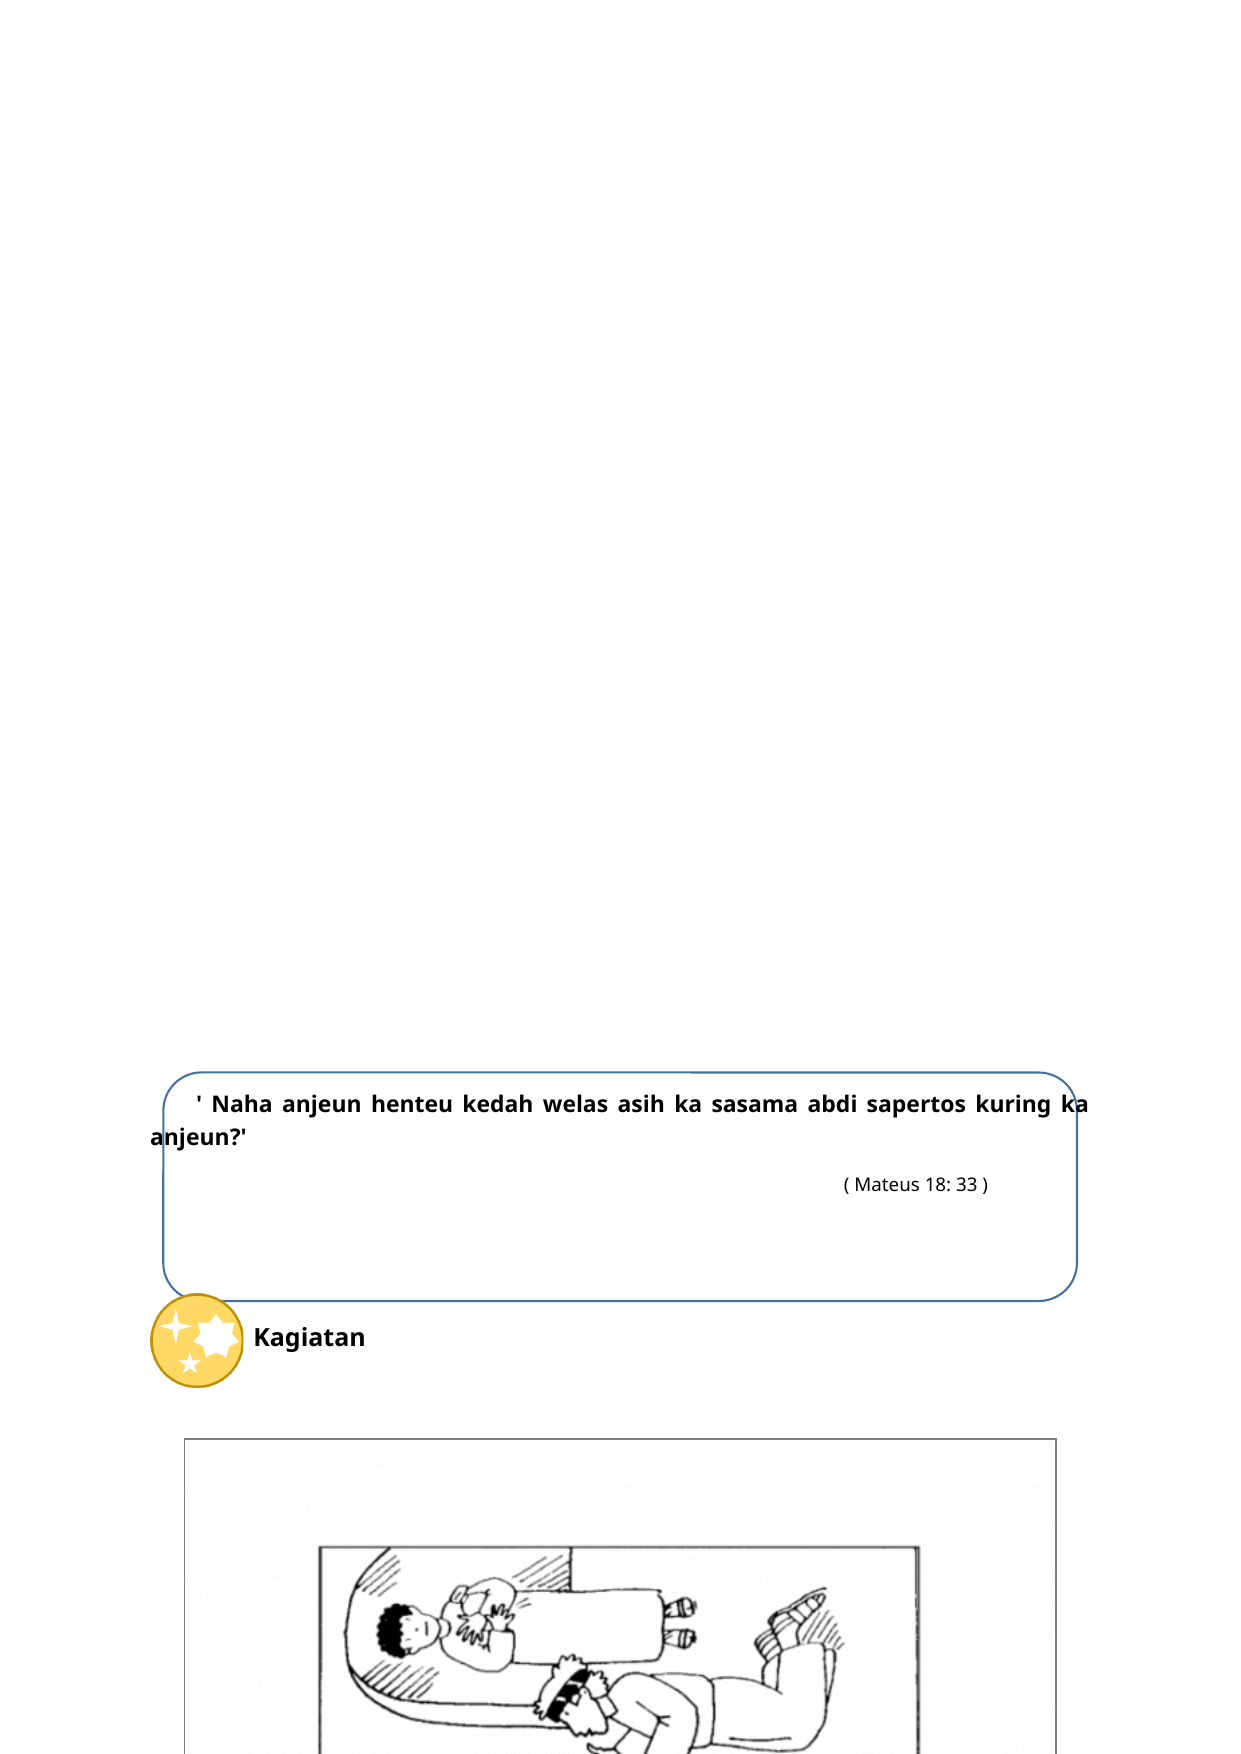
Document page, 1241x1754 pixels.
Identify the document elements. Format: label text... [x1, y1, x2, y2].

text ' Naha anjeun henteu kedah welas asih ka sasama abdi sapertos kuring ka anjeun?' [150, 1088, 1090, 1153]
text Kagiatan [244, 1320, 1090, 1354]
picture [185, 1440, 1055, 1754]
picture [150, 1293, 244, 1388]
text ( Mateus 18: 33 ) [150, 1172, 1090, 1197]
